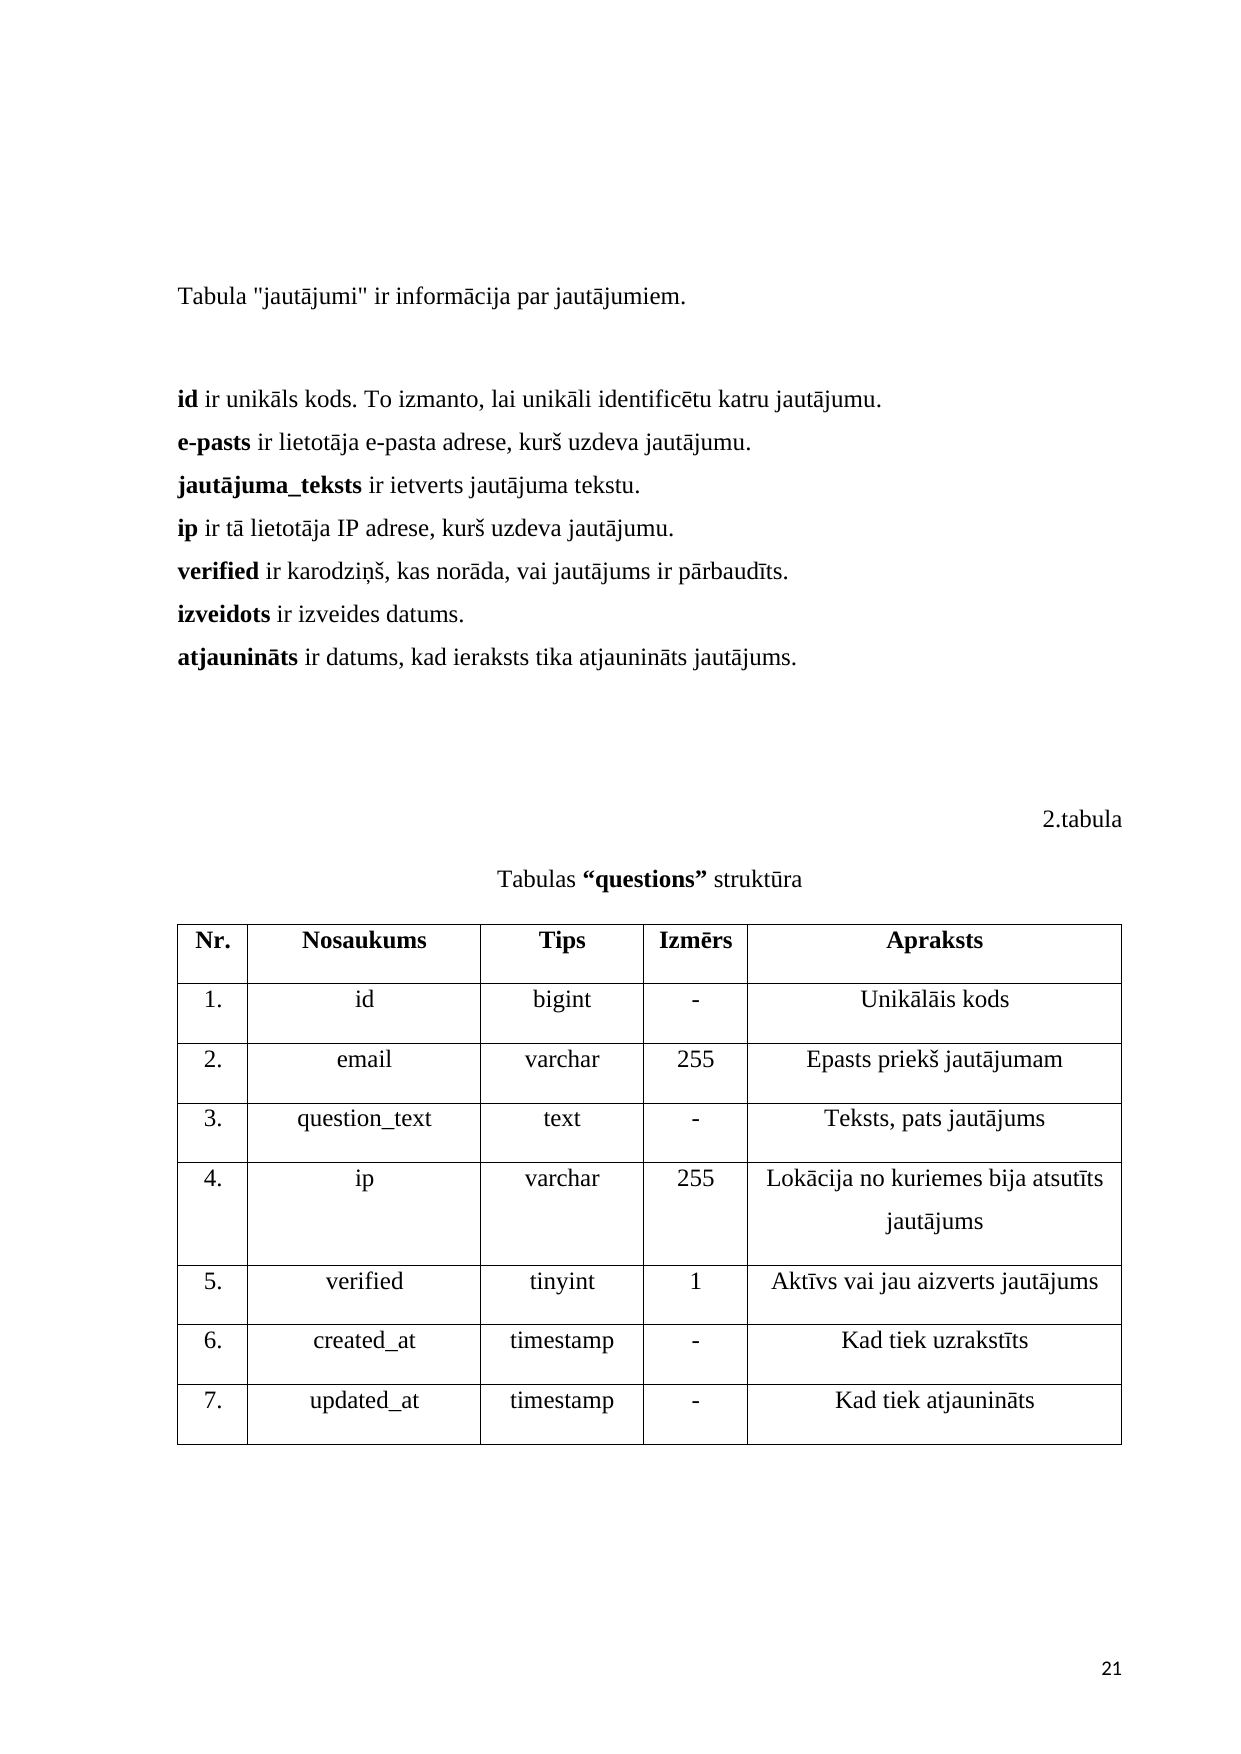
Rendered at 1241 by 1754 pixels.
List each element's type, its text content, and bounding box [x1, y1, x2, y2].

table_cell id [248, 984, 480, 1043]
table_cell Teksts, pats jautājums [748, 1104, 1121, 1162]
table_cell Aktīvs vai jau aizverts jautājums [748, 1266, 1121, 1324]
table_cell 5. [178, 1266, 247, 1324]
table_cell ip [248, 1163, 480, 1265]
table_cell updated_at [248, 1385, 480, 1443]
table_cell 255 [644, 1044, 747, 1102]
table_cell 1. [178, 984, 247, 1043]
table_header Apraksts [748, 925, 1121, 983]
table_cell - [644, 1104, 747, 1162]
table_cell Unikālāis kods [748, 984, 1121, 1043]
table_cell - [644, 984, 747, 1043]
text Tabula "jautājumi" ir informācija par jautājumiem. [177, 281, 1122, 309]
table_cell Kad tiek atjaunināts [748, 1385, 1121, 1443]
table_cell Lokācija no kuriemes bija atsutīts jautājums [748, 1163, 1121, 1265]
table_cell email [248, 1044, 480, 1102]
table_cell - [644, 1385, 747, 1443]
table_cell bigint [481, 984, 643, 1043]
table_cell 255 [644, 1163, 747, 1265]
table_header Izmērs [644, 925, 747, 983]
text id ir unikāls kods. To izmanto, lai unikāli identificētu katru jautājumu. [177, 384, 1122, 412]
table_header Nosaukums [248, 925, 480, 983]
table_cell timestamp [481, 1385, 643, 1443]
table_cell 6. [178, 1325, 247, 1384]
table_cell varchar [481, 1044, 643, 1102]
text atjaunināts ir datums, kad ieraksts tika atjaunināts jautājums. [177, 642, 1122, 671]
text ip ir tā lietotāja IP adrese, kurš uzdeva jautājumu. [177, 513, 1122, 542]
table_cell tinyint [481, 1266, 643, 1324]
table_cell 7. [178, 1385, 247, 1443]
table_cell 1 [644, 1266, 747, 1324]
text jautājuma_teksts ir ietverts jautājuma tekstu. [177, 470, 1122, 499]
table_cell 4. [178, 1163, 247, 1265]
table_cell - [644, 1325, 747, 1384]
text Tabulas “questions” struktūra [177, 864, 1122, 893]
table_header Tips [481, 925, 643, 983]
table_cell verified [248, 1266, 480, 1324]
table_cell text [481, 1104, 643, 1162]
table_cell 3. [178, 1104, 247, 1162]
table_cell Kad tiek uzrakstīts [748, 1325, 1121, 1384]
table_cell created_at [248, 1325, 480, 1384]
table_cell Epasts priekš jautājumam [748, 1044, 1121, 1102]
table_cell question_text [248, 1104, 480, 1162]
text 2.tabula [177, 804, 1122, 833]
table_cell varchar [481, 1163, 643, 1265]
table_cell timestamp [481, 1325, 643, 1384]
text izveidots ir izveides datums. [177, 599, 1122, 628]
text e-pasts ir lietotāja e-pasta adrese, kurš uzdeva jautājumu. [177, 427, 1122, 456]
text verified ir karodziņš, kas norāda, vai jautājums ir pārbaudīts. [177, 556, 1122, 585]
table_header Nr. [178, 925, 247, 983]
table_cell 2. [178, 1044, 247, 1102]
